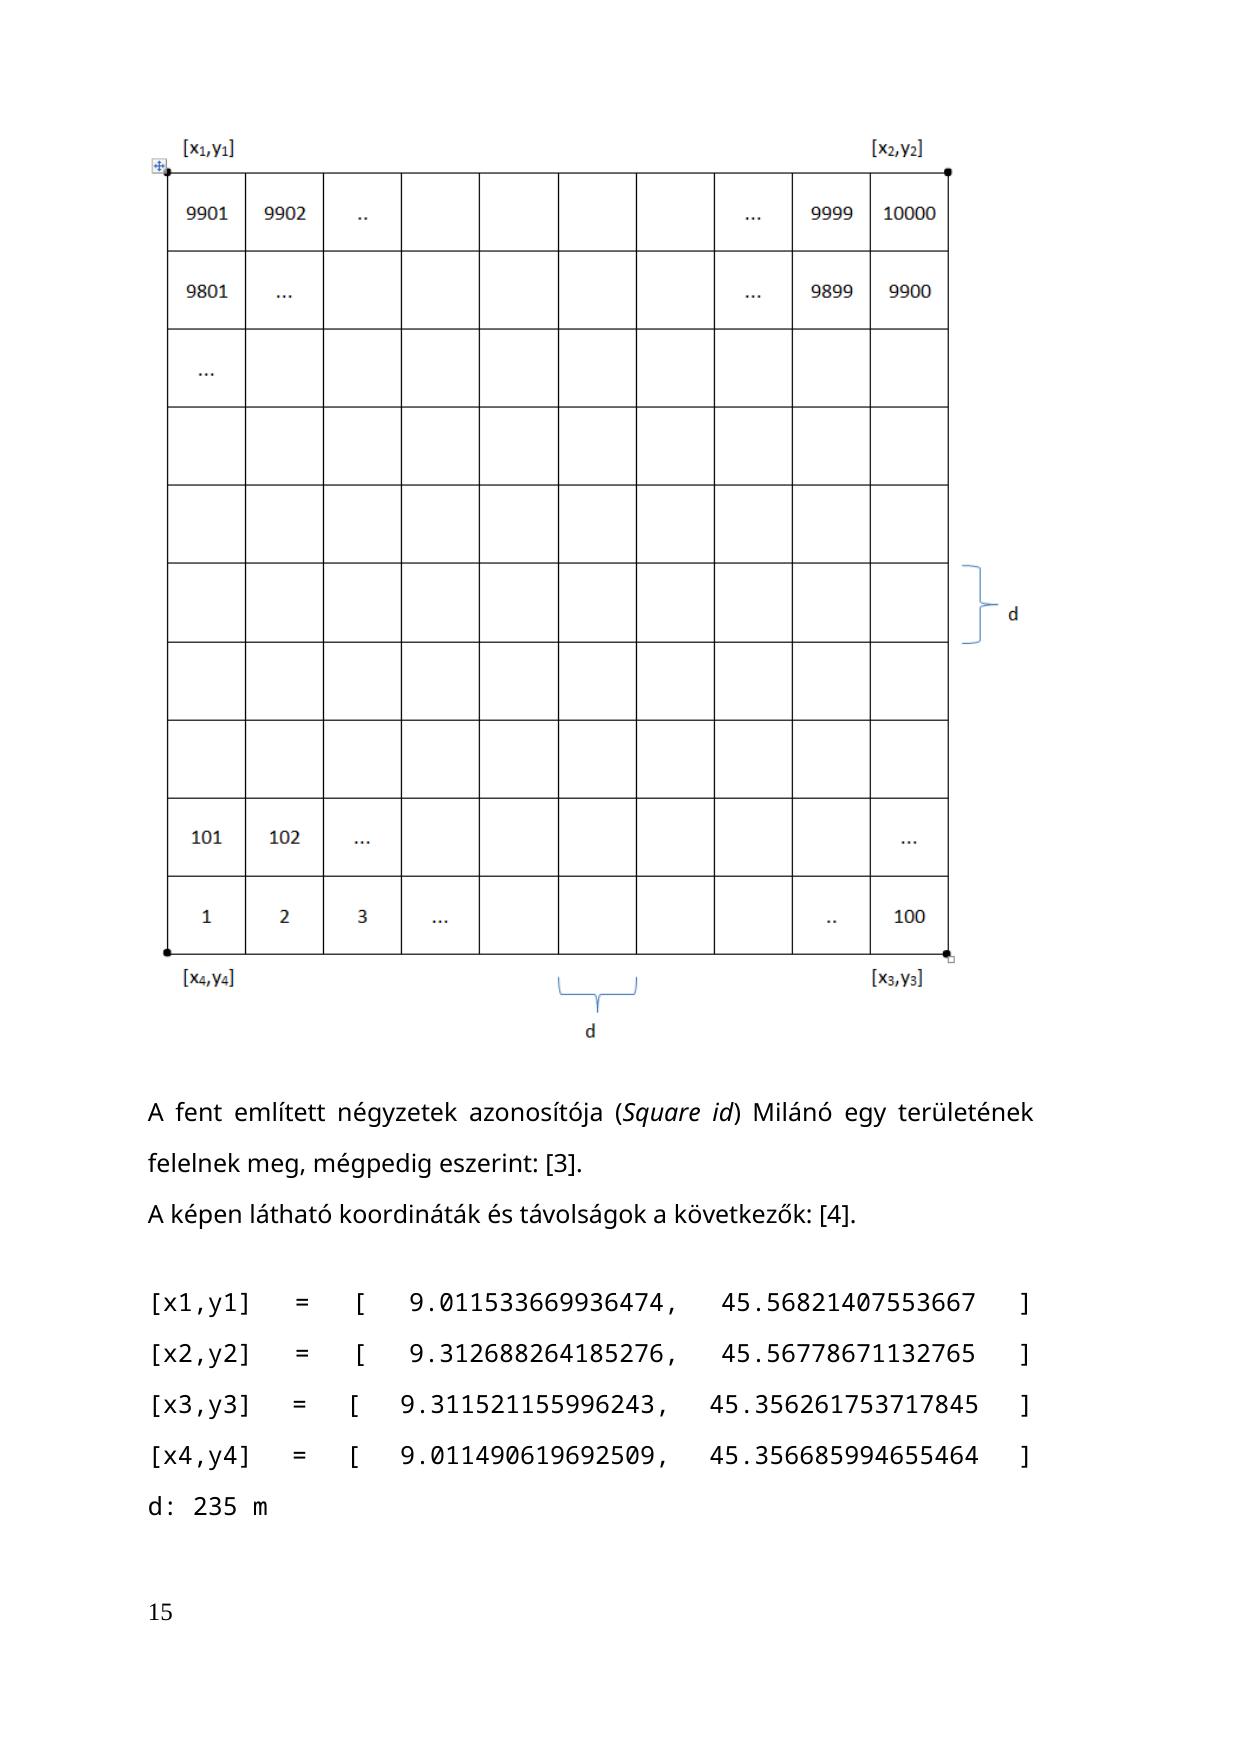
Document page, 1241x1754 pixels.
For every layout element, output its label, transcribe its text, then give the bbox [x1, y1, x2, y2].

text A képen látható koordináták és távolságok a következők: [4]. [148, 1196, 1033, 1230]
text [x1,y1] = [ 9.011533669936474, 45.56821407553667 ] [x2,y2] = [ 9.312688264185276, 45.56778671132765 ] [x3,y3] = [ 9.311521155996243, 45.356261753717845 ] [x4,y4] = [ 9.011490619692509, 45.356685994655464 ] d: 235 m [148, 1285, 1033, 1523]
picture [147, 131, 1034, 1053]
text A fent említett négyzetek azonosítója (Square id) Milánó egy területének felelnek meg, mégpedig eszerint: [3]. [148, 1053, 1033, 1179]
